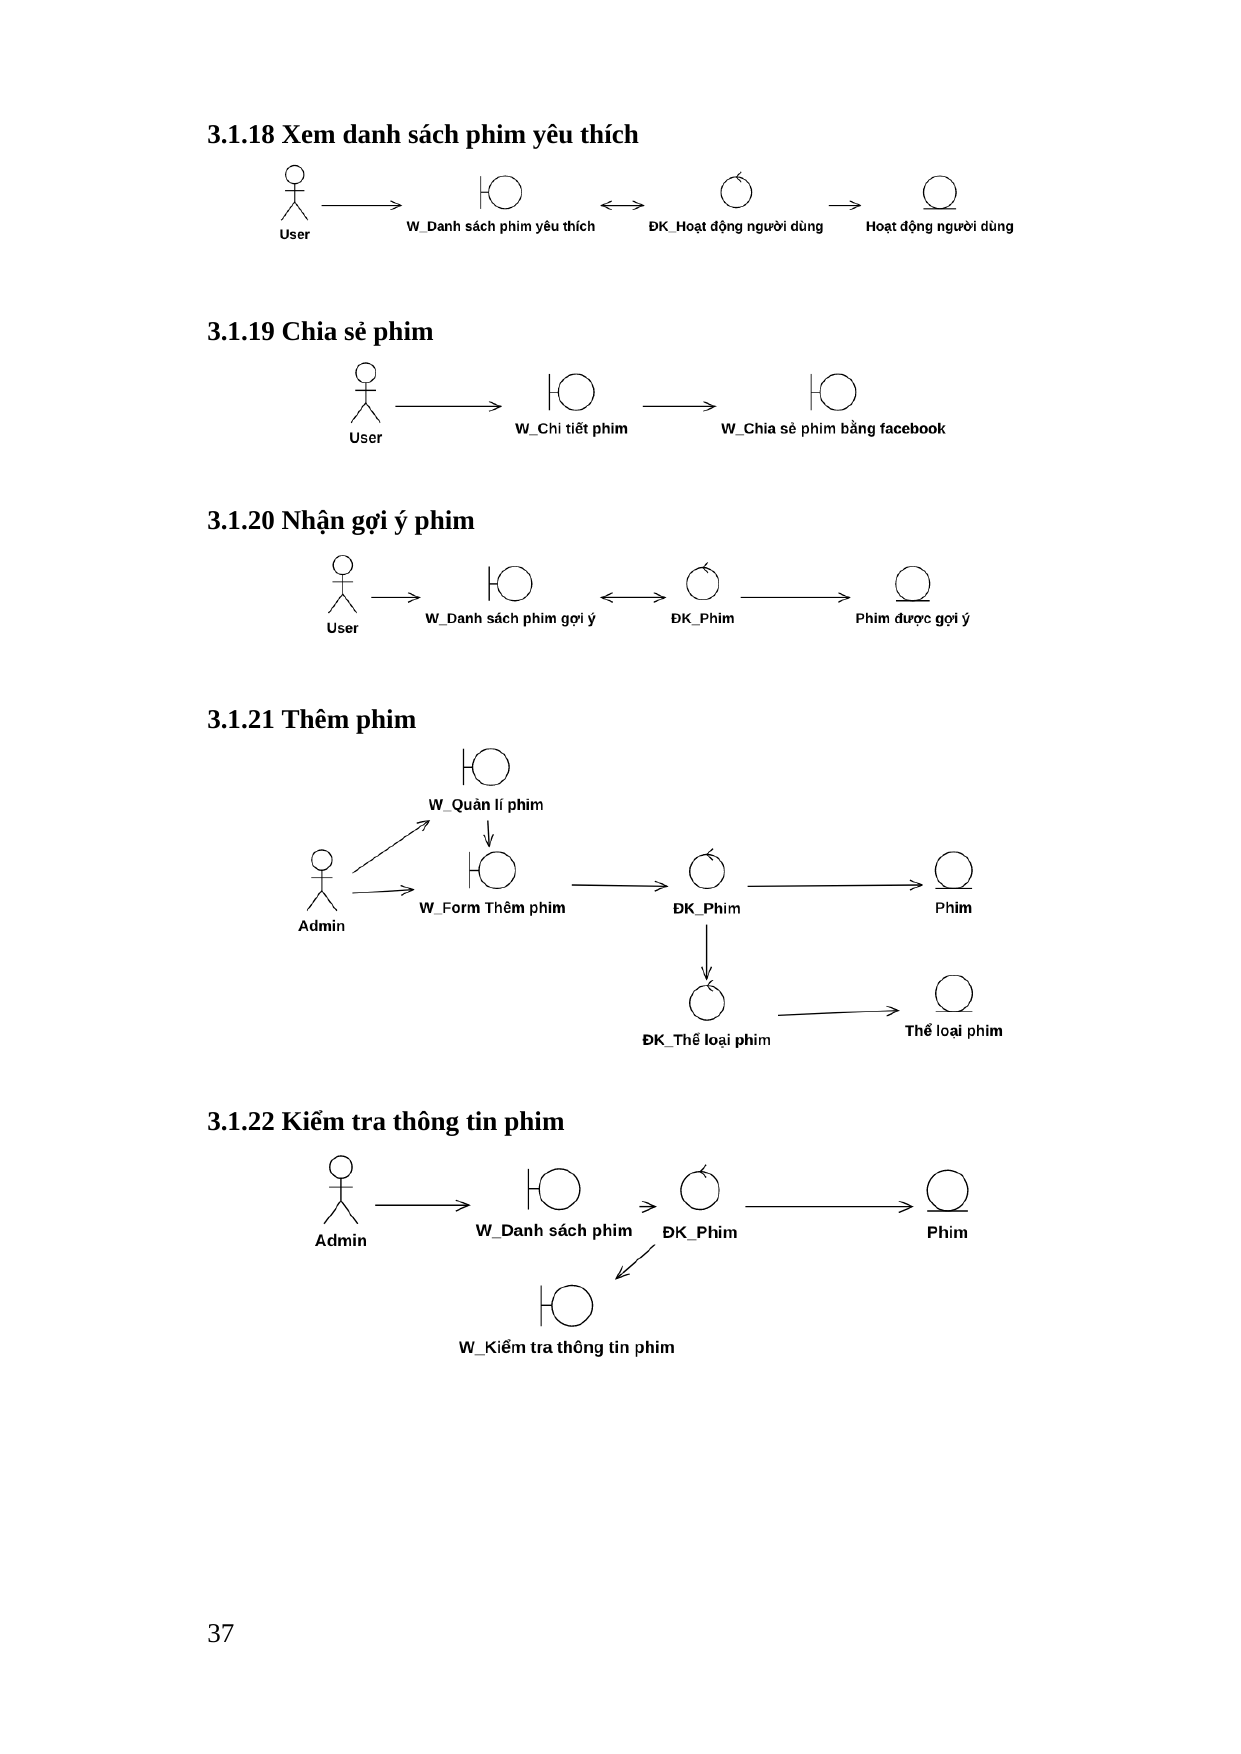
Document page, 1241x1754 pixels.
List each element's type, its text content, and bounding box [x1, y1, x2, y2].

subtitle 3.1.20 Nhận gợi ý phim [207, 504, 1093, 536]
subtitle 3.1.18 Xem danh sách phim yêu thích [207, 118, 1093, 150]
picture [309, 1145, 991, 1373]
subtitle 3.1.22 Kiểm tra thông tin phim [207, 1105, 1093, 1136]
subtitle 3.1.21 Thêm phim [207, 703, 1093, 735]
picture [344, 355, 956, 457]
subtitle 3.1.19 Chia sẻ phim [207, 315, 1093, 346]
picture [317, 545, 983, 656]
picture [292, 743, 1008, 1058]
picture [276, 158, 1025, 268]
